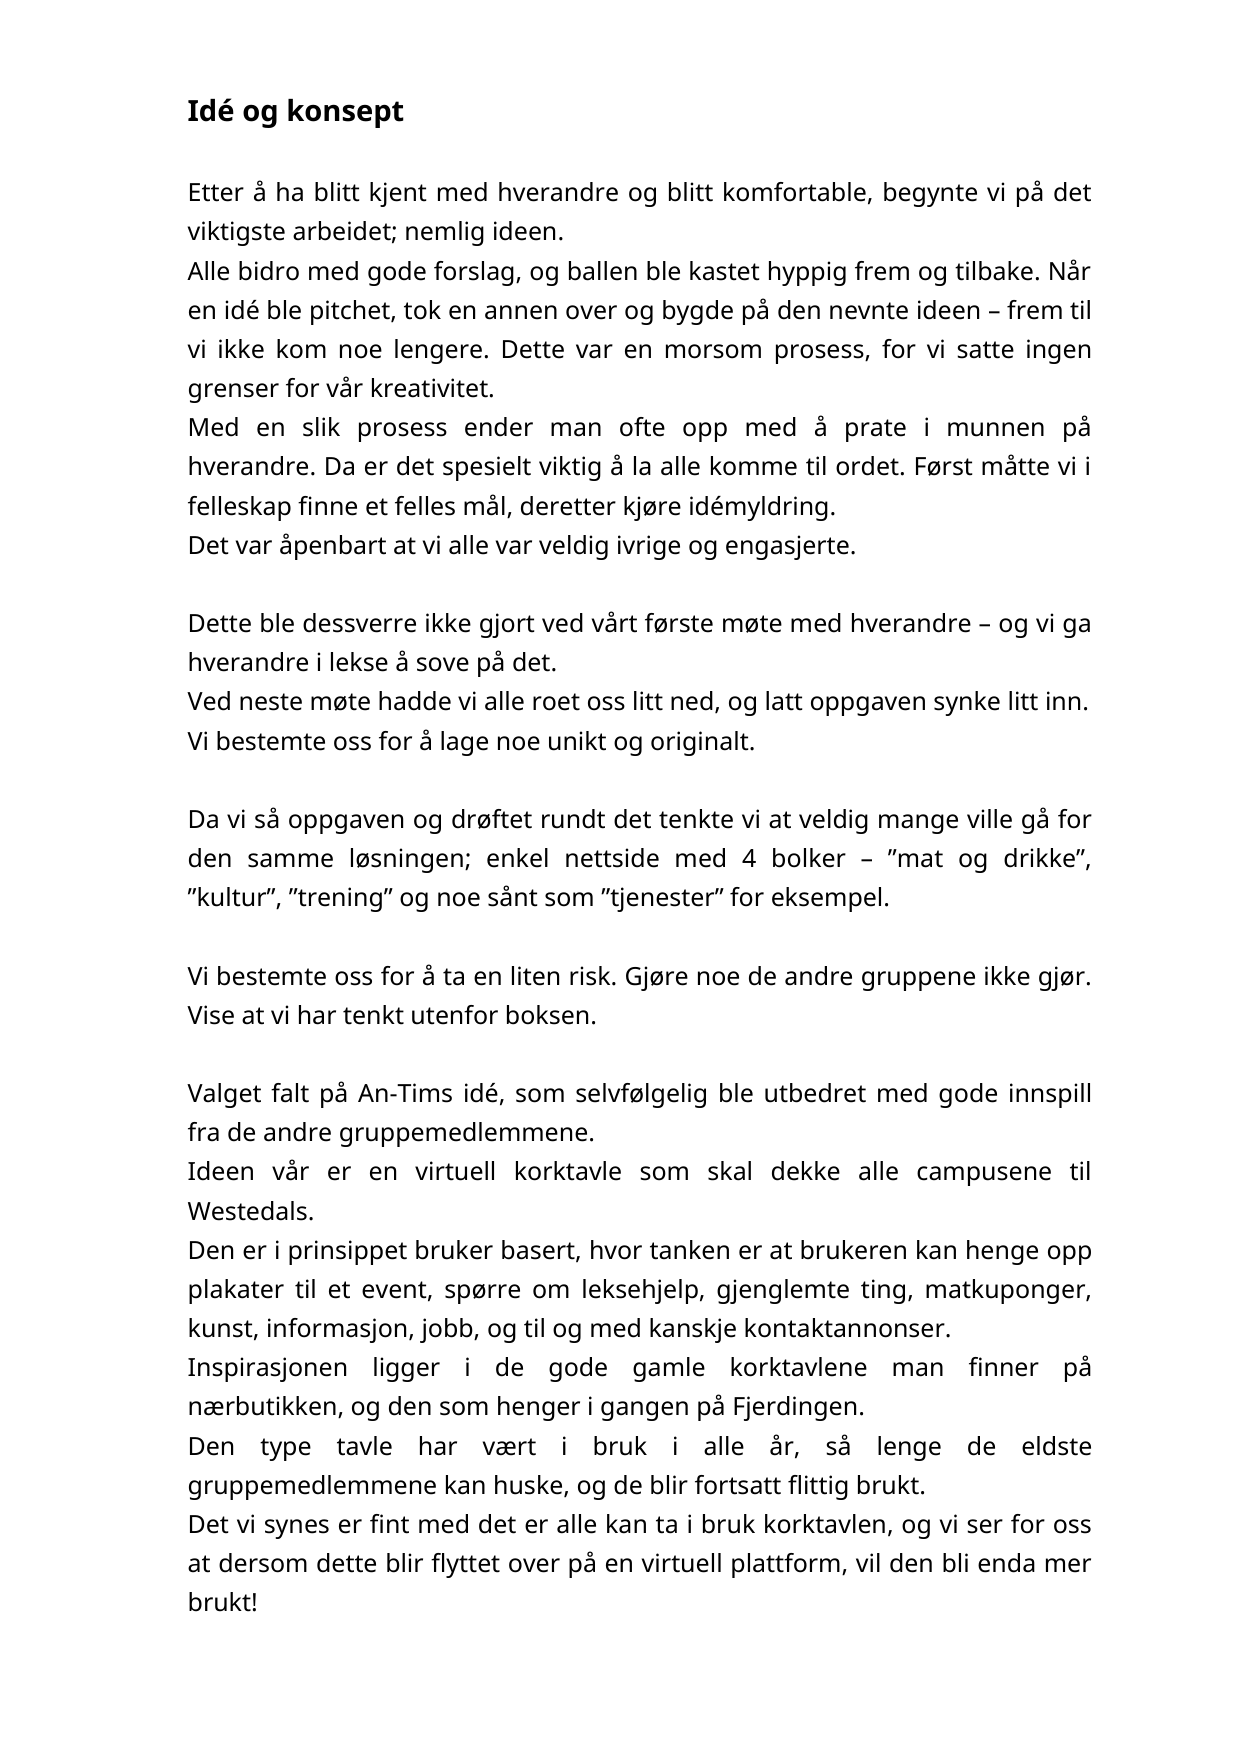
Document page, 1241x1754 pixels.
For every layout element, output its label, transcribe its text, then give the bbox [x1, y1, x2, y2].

text Ved neste møte hadde vi alle roet oss litt ned, og latt oppgaven synke litt inn. [187, 684, 1093, 718]
text Vi bestemte oss for å lage noe unikt og originalt. [187, 723, 1093, 757]
text Ideen vår er en virtuell korktavle som skal dekke alle campusene til Westedals. [187, 1154, 1093, 1227]
text Etter å ha blitt kjent med hverandre og blitt komfortable, begynte vi på det viktigste arbeidet; nemlig ideen. [187, 175, 1093, 248]
text Da vi så oppgaven og drøftet rundt det tenkte vi at veldig mange ville gå for den samme løsningen; enkel nettside med 4 bolker – ”mat og drikke”, ”kultur”, ”trening” og noe sånt som ”tjenester” for eksempel. [187, 801, 1093, 914]
text Idé og konsept [187, 90, 1093, 130]
text Valget falt på An-Tims idé, som selvfølgelig ble utbedret med gode innspill fra de andre gruppemedlemmene. [187, 1076, 1093, 1149]
text Den er i prinsippet bruker basert, hvor tanken er at brukeren kan henge opp plakater til et event, spørre om leksehjelp, gjenglemte ting, matkuponger, kunst, informasjon, jobb, og til og med kanskje kontaktannonser. [187, 1232, 1093, 1345]
text Alle bidro med gode forslag, og ballen ble kastet hyppig frem og tilbake. Når en idé ble pitchet, tok en annen over og bygde på den nevnte ideen – frem til vi ikke kom noe lengere. Dette var en morsom prosess, for vi satte ingen grenser for vår kreativitet. [187, 253, 1093, 405]
text Inspirasjonen ligger i de gode gamle korktavlene man finner på nærbutikken, og den som henger i gangen på Fjerdingen. [187, 1350, 1093, 1423]
text Vi bestemte oss for å ta en liten risk. Gjøre noe de andre gruppene ikke gjør. Vise at vi har tenkt utenfor boksen. [187, 958, 1093, 1031]
text Det vi synes er fint med det er alle kan ta i bruk korktavlen, og vi ser for oss at dersom dette blir flyttet over på en virtuell plattform, vil den bli enda mer brukt! [187, 1506, 1093, 1619]
text Det var åpenbart at vi alle var veldig ivrige og engasjerte. [187, 527, 1093, 561]
text Med en slik prosess ender man ofte opp med å prate i munnen på hverandre. Da er det spesielt viktig å la alle komme til ordet. Først måtte vi i felleskap finne et felles mål, deretter kjøre idémyldring. [187, 410, 1093, 522]
text Den type tavle har vært i bruk i alle år, så lenge de eldste gruppemedlemmene kan huske, og de blir fortsatt flittig brukt. [187, 1428, 1093, 1501]
text Dette ble dessverre ikke gjort ved vårt første møte med hverandre – og vi ga hverandre i lekse å sove på det. [187, 606, 1093, 679]
